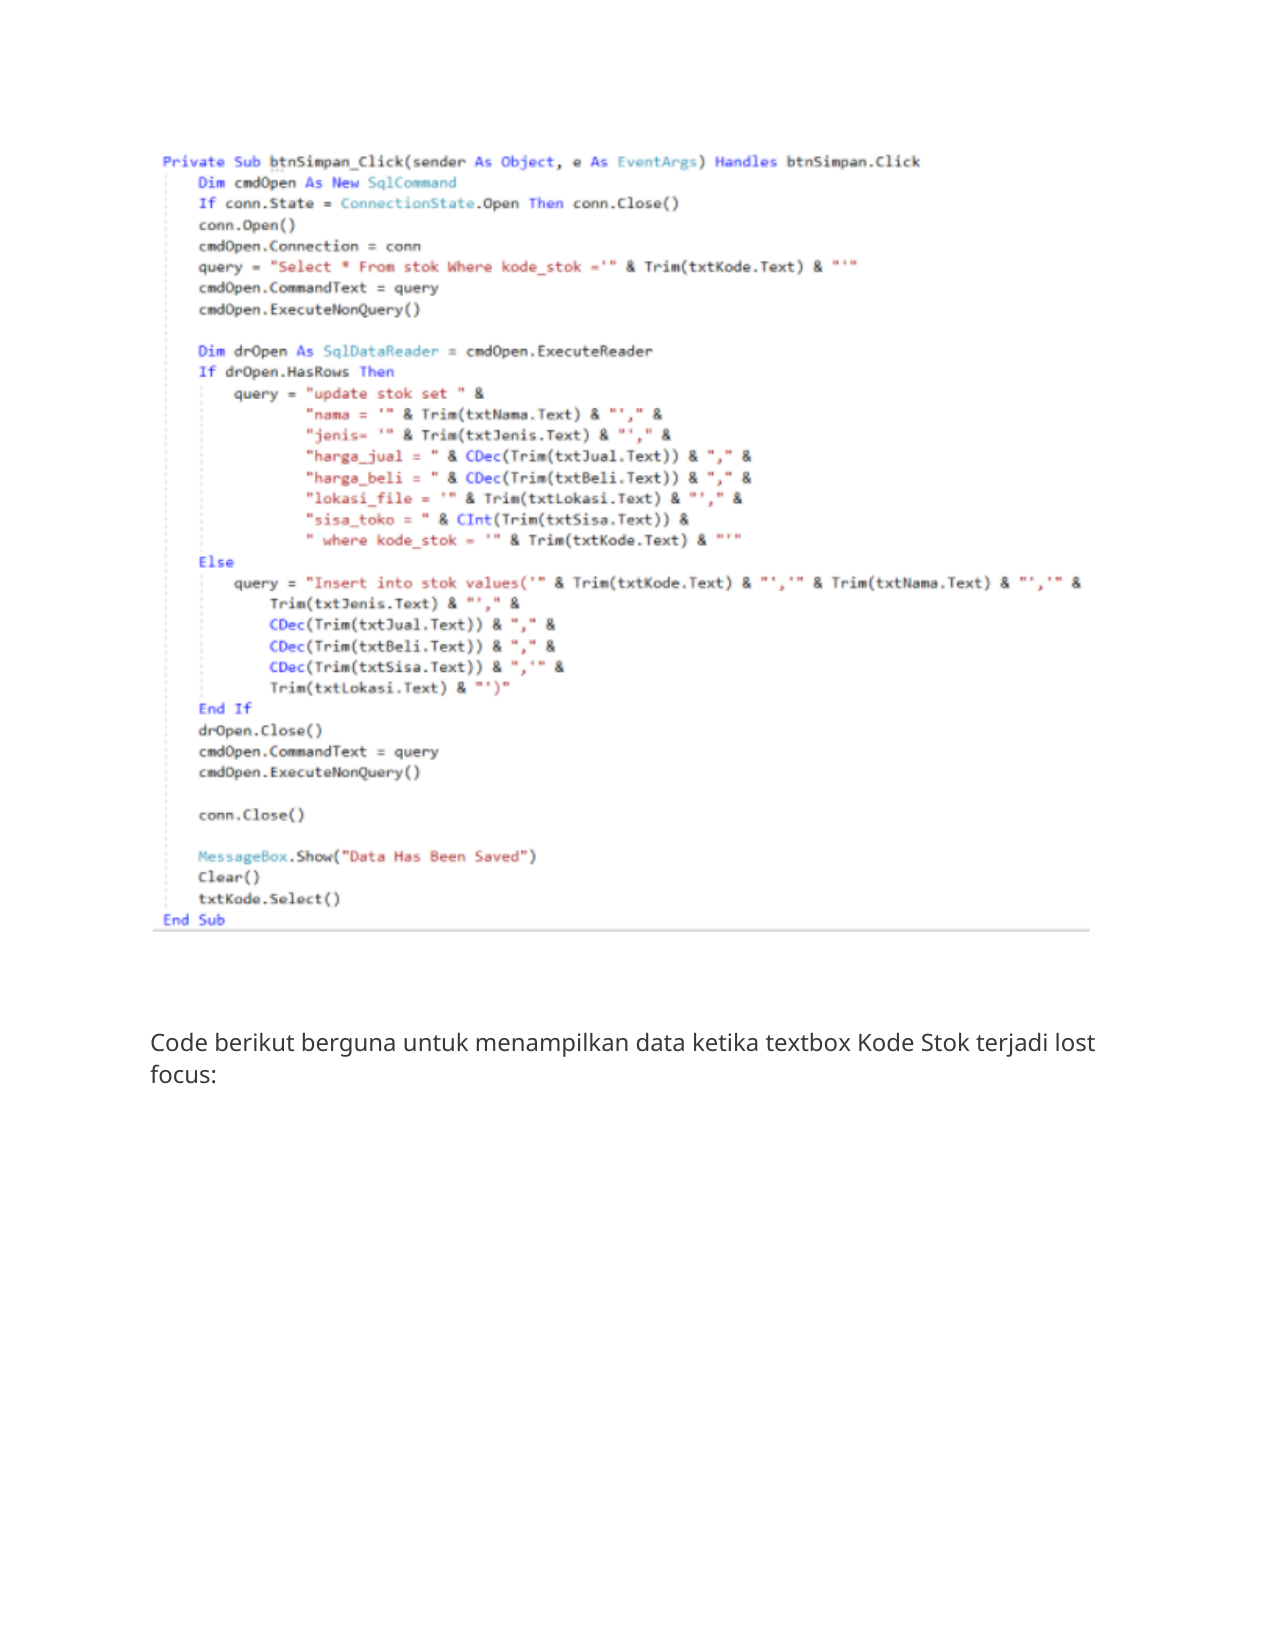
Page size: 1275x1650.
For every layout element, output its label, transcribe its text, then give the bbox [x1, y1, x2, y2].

text Code berikut berguna untuk menampilkan data ketika textbox Kode Stok terjadi lost focus: [150, 1026, 1125, 1091]
picture [150, 150, 1125, 935]
